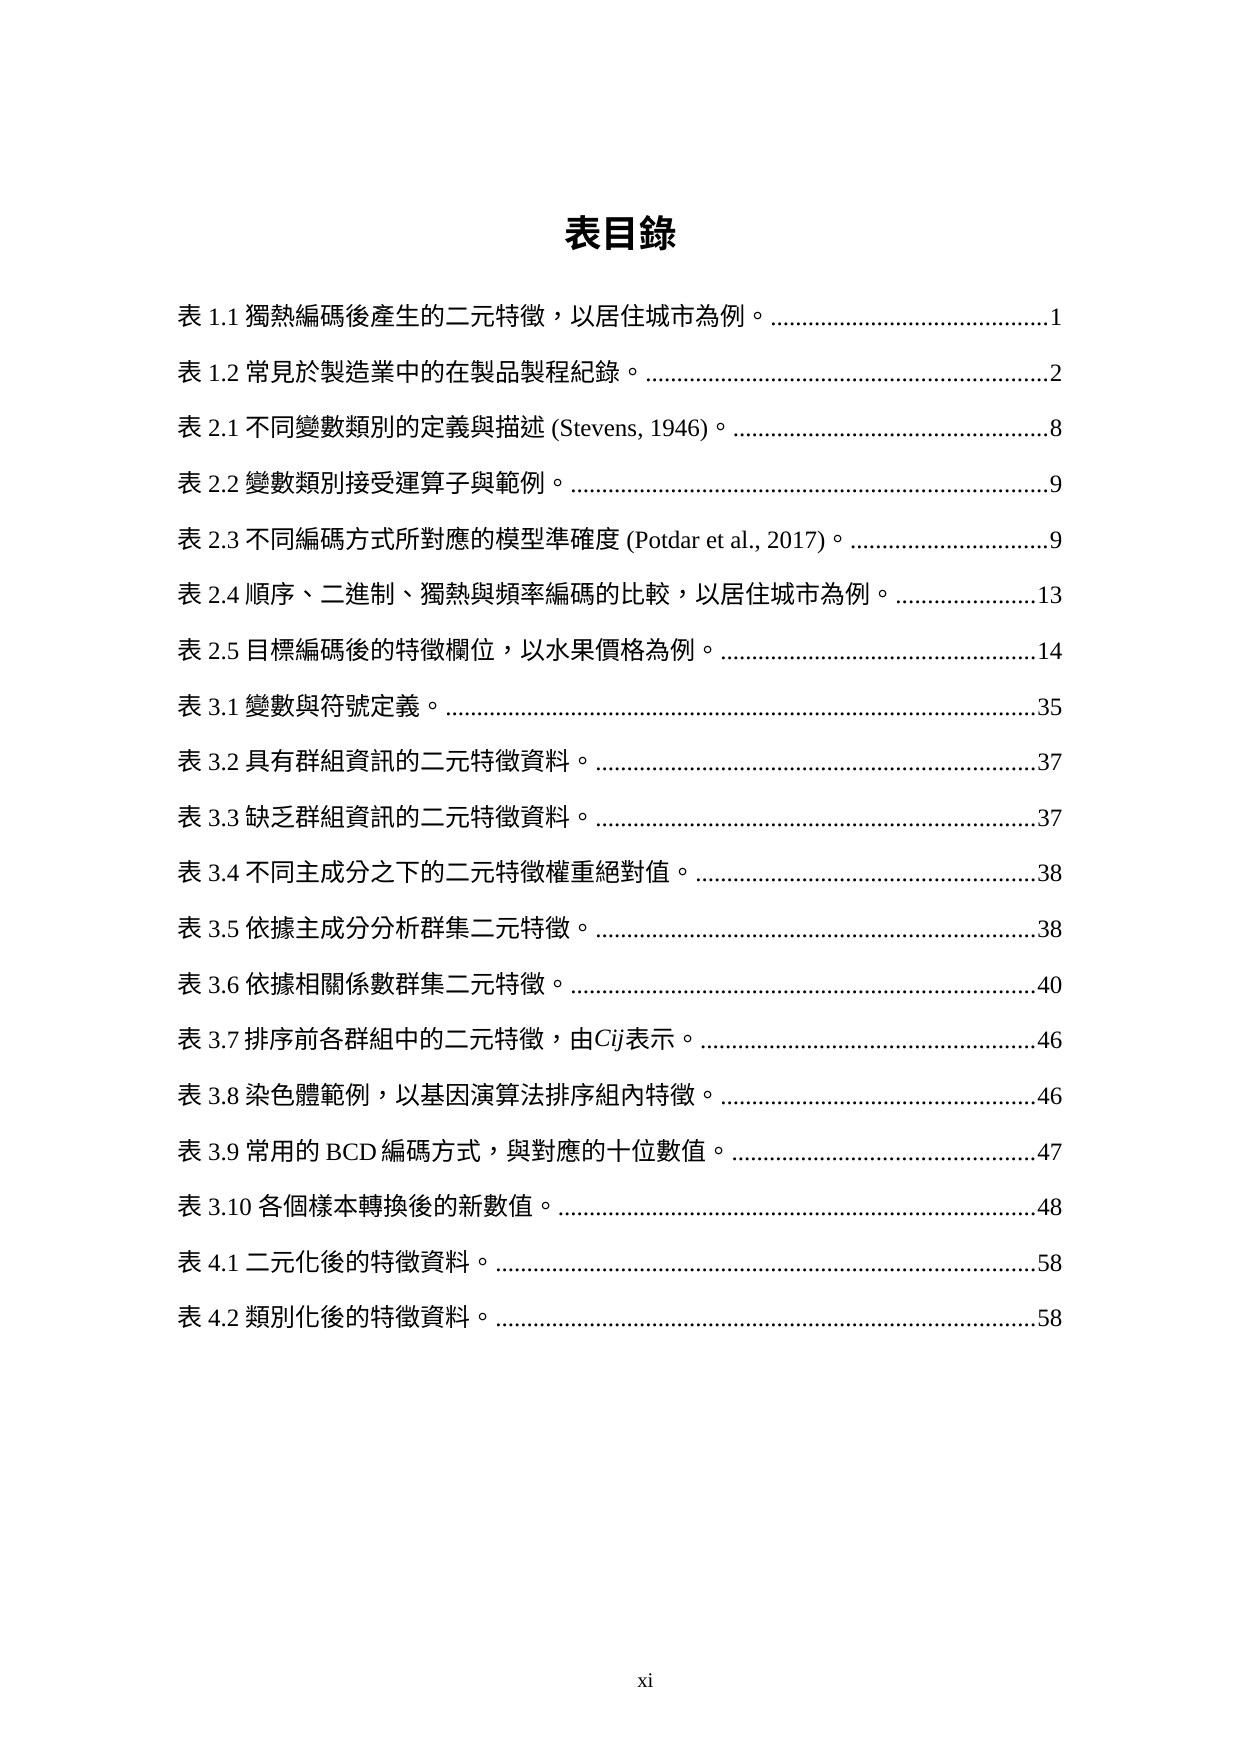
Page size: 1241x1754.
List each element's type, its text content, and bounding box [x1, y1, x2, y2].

text 表 3.3 缺乏群組資訊的二元特徵資料。 37 [177, 797, 1063, 834]
text 表 1.2 常見於製造業中的在製品製程紀錄。 2 [177, 352, 1063, 389]
text 表 3.4 不同主成分之下的二元特徵權重絕對值。 38 [177, 852, 1063, 890]
text 表 3.2 具有群組資訊的二元特徵資料。 37 [177, 741, 1063, 778]
text 表 2.1 不同變數類別的定義與描述 (Stevens, 1946)。 8 [177, 407, 1063, 445]
text 表 2.5 目標編碼後的特徵欄位，以水果價格為例。 14 [177, 630, 1063, 667]
text 表 3.7排序前各群組中的二元特徵，由表示。 46 [177, 1019, 1063, 1057]
text 表 3.10 各個樣本轉換後的新數值。 48 [177, 1186, 1063, 1223]
text 表 3.1 變數與符號定義。 35 [177, 685, 1063, 723]
text 表 1.1 獨熱編碼後產生的二元特徵，以居住城市為例。 1 [177, 296, 1063, 333]
text 表 4.1 二元化後的特徵資料。 58 [177, 1242, 1063, 1279]
text 表 4.2 類別化後的特徵資料。 58 [177, 1297, 1063, 1335]
text 表 3.5 依據主成分分析群集二元特徵。 38 [177, 908, 1063, 945]
text 表 3.8 染色體範例，以基因演算法排序組內特徵。 46 [177, 1075, 1063, 1112]
text 表 2.4 順序、二進制、獨熱與頻率編碼的比較，以居住城市為例。 13 [177, 574, 1063, 612]
subtitle 表目錄 [177, 194, 1063, 269]
text 表 3.6 依據相關係數群集二元特徵。 40 [177, 963, 1063, 1001]
text 表 2.3 不同編碼方式所對應的模型準確度 (Potdar et al., 2017)。 9 [177, 518, 1063, 556]
text 表 3.9 常用的BCD編碼方式，與對應的十位數值。 47 [177, 1130, 1063, 1168]
text 表 2.2 變數類別接受運算子與範例。 9 [177, 463, 1063, 500]
